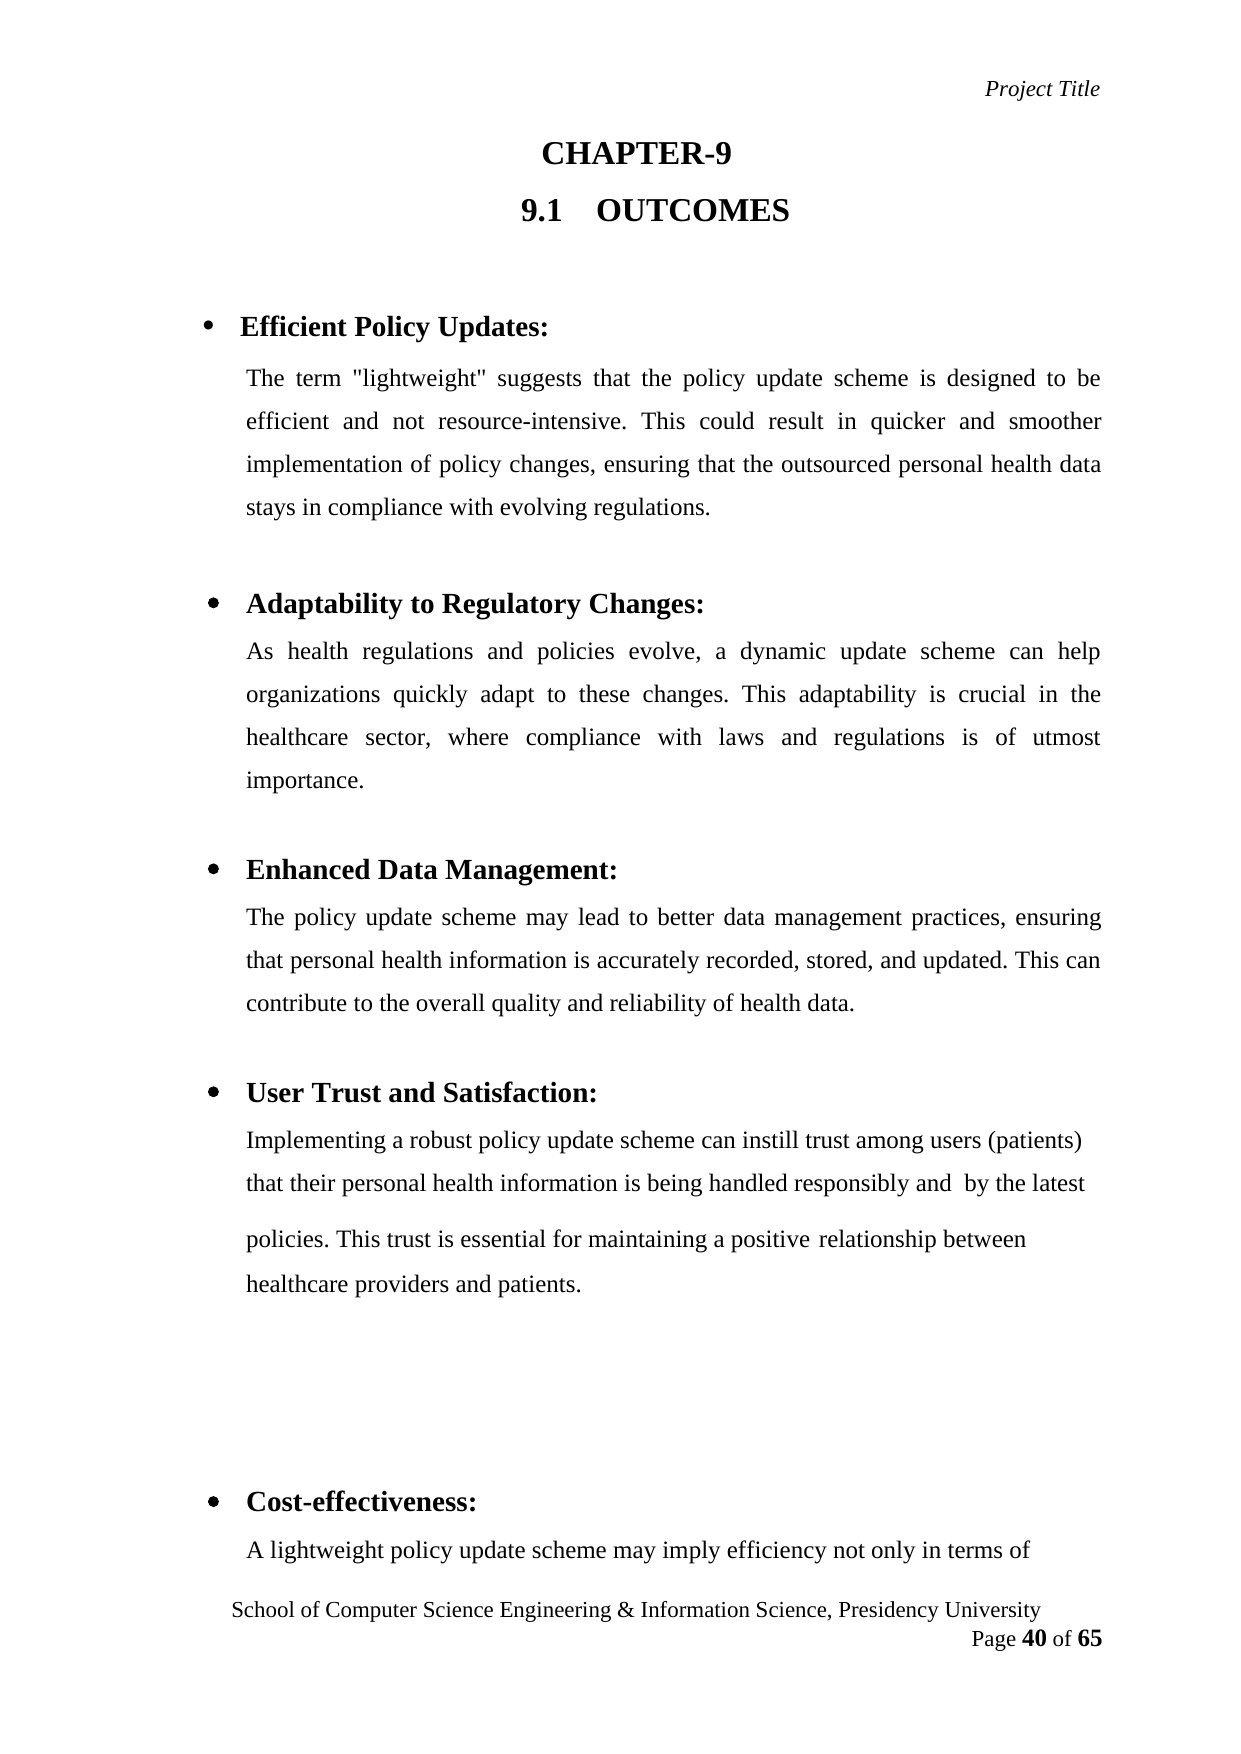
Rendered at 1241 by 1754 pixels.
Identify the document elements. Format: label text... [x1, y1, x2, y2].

list Cost-effectiveness: [208, 1484, 1102, 1518]
list The policy update scheme may lead to better data management practices, ensuring that personal health information is accurately recorded, stored, and updated. This can contribute to the overall quality and reliability of health data. [246, 902, 1102, 1017]
list The term "lightweight" suggests that the policy update scheme is designed to be efficient and not resource-intensive. This could result in quicker and smoother implementation of policy changes, ensuring that the outsourced personal health data stays in compliance with evolving regulations. [246, 363, 1102, 521]
list User Trust and Satisfaction: [208, 1075, 1102, 1108]
list Adaptability to Regulatory Changes: [208, 586, 1102, 619]
list Efficient Policy Updates: [202, 305, 1102, 344]
list Implementing a robust policy update scheme can instill trust among users (patients) that their personal health information is being handled responsibly and by the latest policies. This trust is essential for maintaining a positive relationship between healthcare providers and patients. [246, 1125, 1102, 1298]
text CHAPTER-9 [171, 133, 1102, 171]
list As health regulations and policies evolve, a dynamic update scheme can help organizations quickly adapt to these changes. This adaptability is crucial in the healthcare sector, where compliance with laws and regulations is of utmost importance. [246, 636, 1102, 794]
list OUTCOMES [521, 190, 1102, 229]
list Enhanced Data Management: [208, 852, 1102, 885]
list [246, 1535, 1102, 1564]
